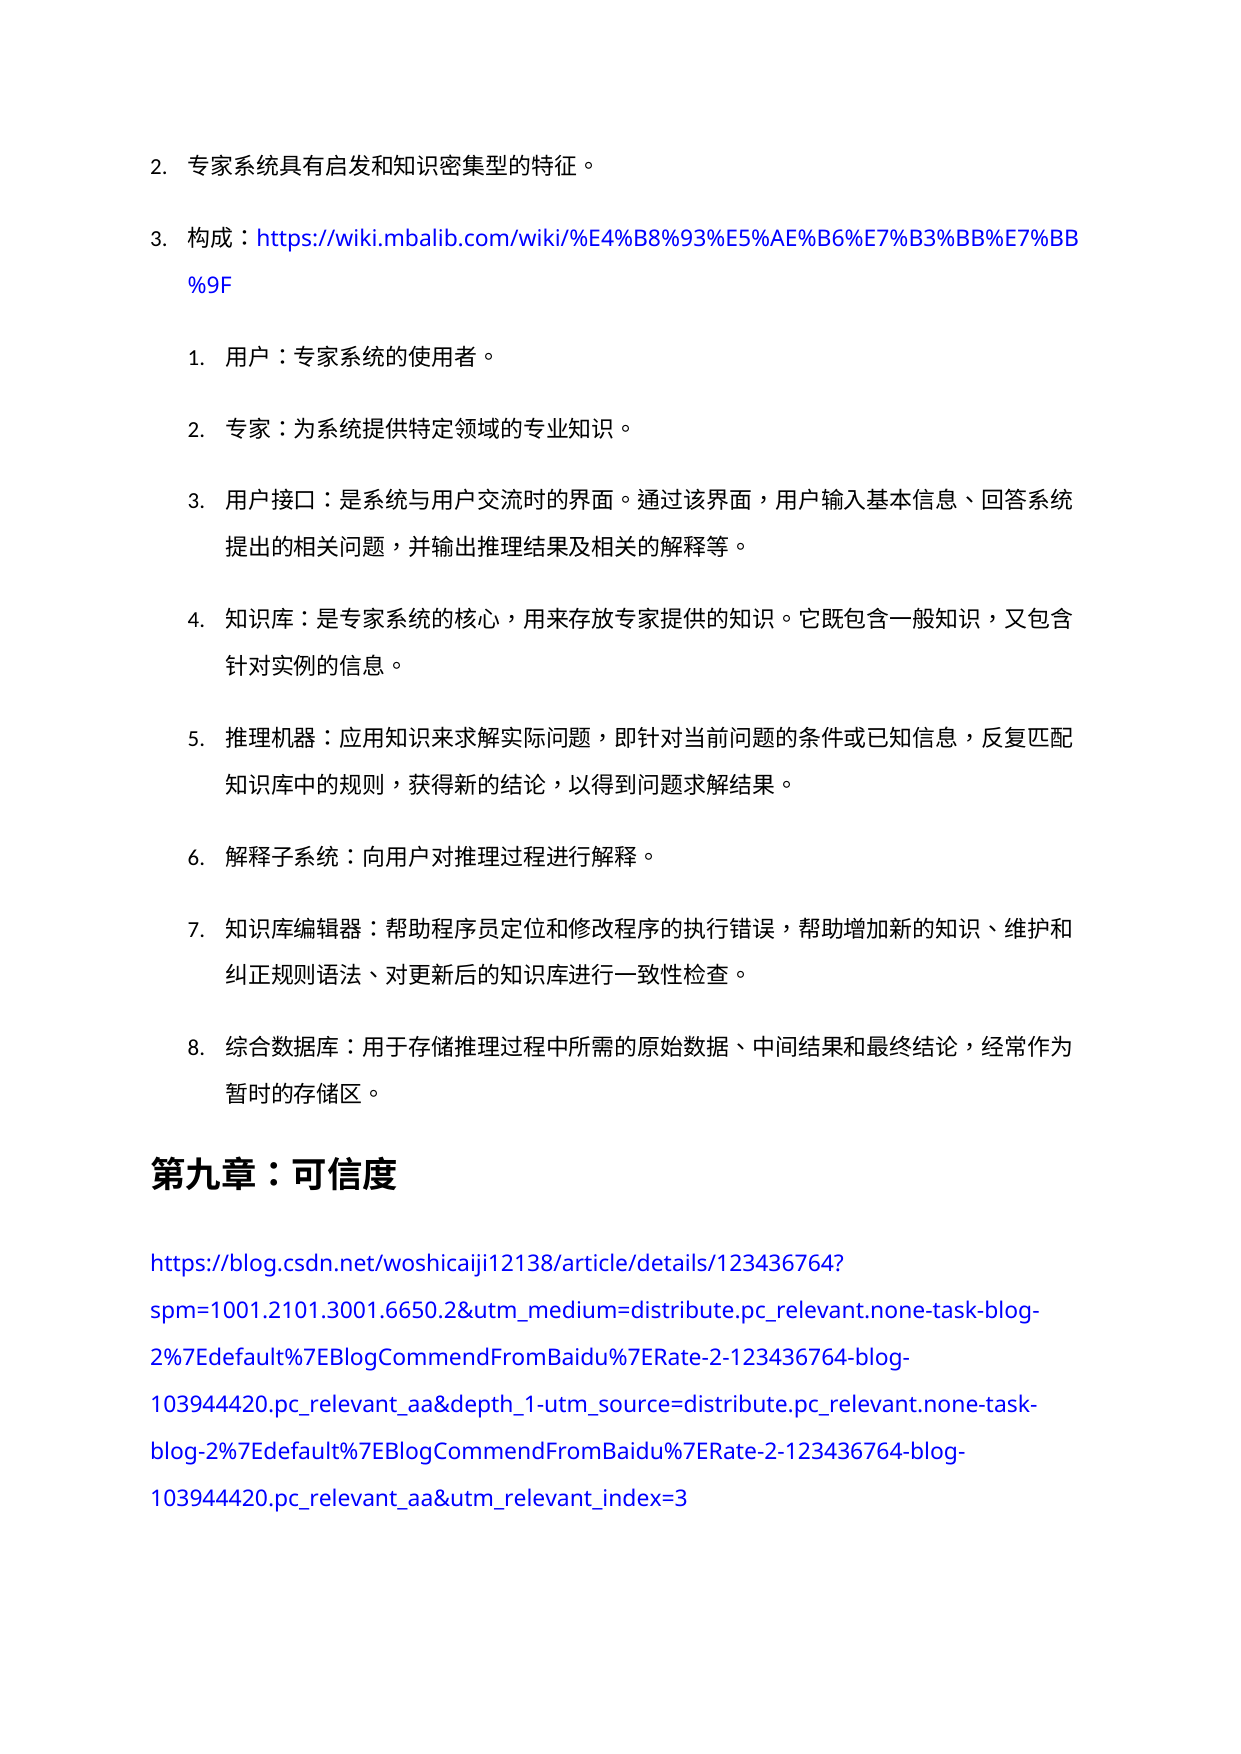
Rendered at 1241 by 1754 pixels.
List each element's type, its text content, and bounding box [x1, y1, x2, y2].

list 构成：https://wiki.mbalib.com/wiki/%E4%B8%93%E5%AE%B6%E7%B3%BB%E7%BB%9F [150, 222, 1090, 300]
subtitle 第九章：可信度 [150, 1150, 1090, 1198]
text https://blog.csdn.net/woshicaiji12138/article/details/123436764?spm=1001.2101.3001.6650.2&utm_medium=distribute.pc_relevant.none-task-blog-2%7Edefault%7EBlogCommendFromBaidu%7ERate-2-123436764-blog-103944420.pc_relevant_aa&depth_1-utm_source=distribute.pc_relevant.none-task-blog-2%7Edefault%7EBlogCommendFromBaidu%7ERate-2-123436764-blog-103944420.pc_relevant_aa&utm_relevant_index=3 [150, 1247, 1090, 1513]
list 用户接口：是系统与用户交流时的界面。通过该界面，用户输入基本信息、回答系统提出的相关问题，并输出推理结果及相关的解释等。 [187, 484, 1090, 562]
list 专家：为系统提供特定领域的专业知识。 [187, 412, 1090, 444]
list 推理机器：应用知识来求解实际问题，即针对当前问题的条件或已知信息，反复匹配知识库中的规则，获得新的结论，以得到问题求解结果。 [187, 722, 1090, 800]
list 综合数据库：用于存储推理过程中所需的原始数据、中间结果和最终结论，经常作为暂时的存储区。 [187, 1031, 1090, 1109]
list 专家系统具有启发和知识密集型的特征。 [150, 150, 1090, 181]
list 知识库编辑器：帮助程序员定位和修改程序的执行错误，帮助增加新的知识、维护和纠正规则语法、对更新后的知识库进行一致性检查。 [187, 912, 1090, 991]
list 解释子系统：向用户对推理过程进行解释。 [187, 841, 1090, 872]
list 知识库：是专家系统的核心，用来存放专家提供的知识。它既包含一般知识，又包含针对实例的信息。 [187, 603, 1090, 681]
list 用户：专家系统的使用者。 [187, 341, 1090, 372]
